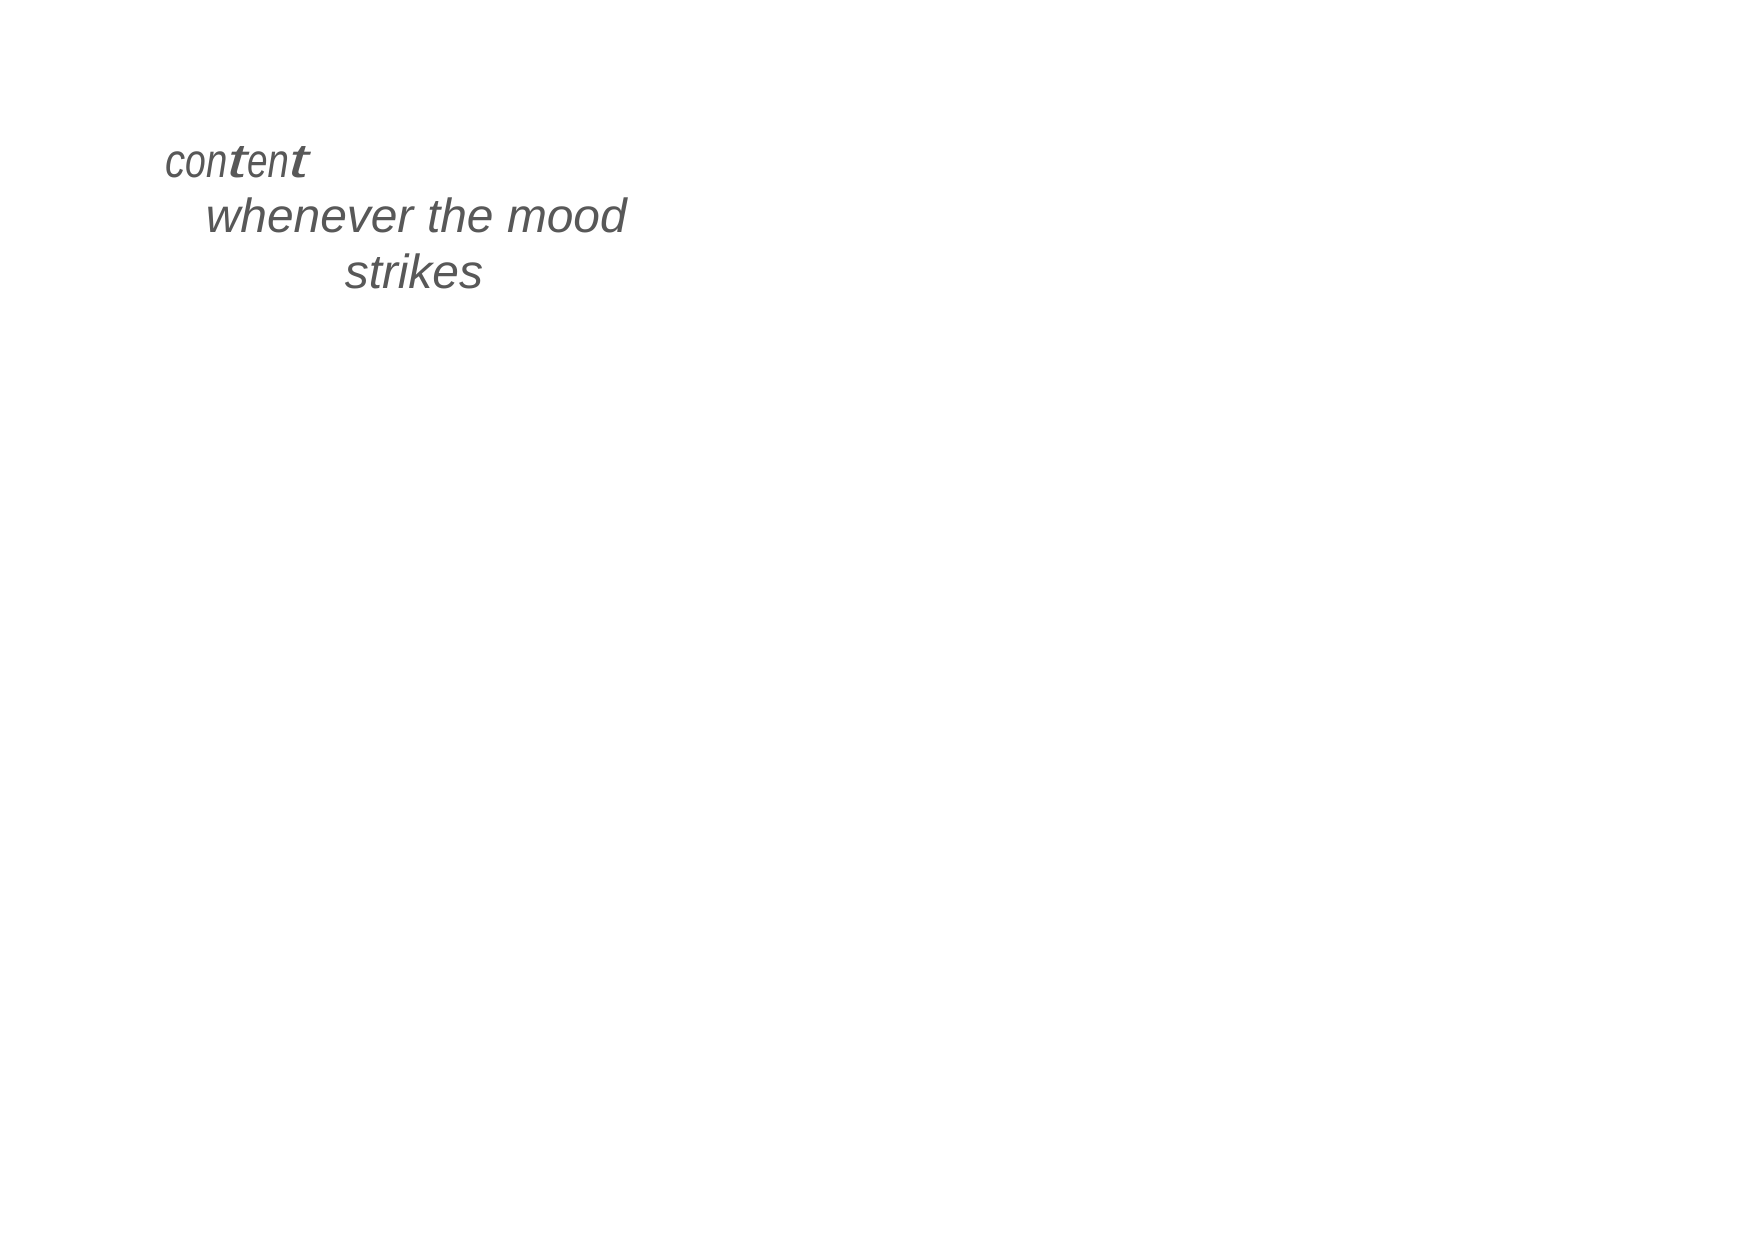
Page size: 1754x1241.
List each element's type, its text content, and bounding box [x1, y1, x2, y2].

text Universal click-to-buy + credit cards Ability to create or consume content [165, 71, 762, 187]
text whenever the mood strikes [186, 188, 647, 298]
